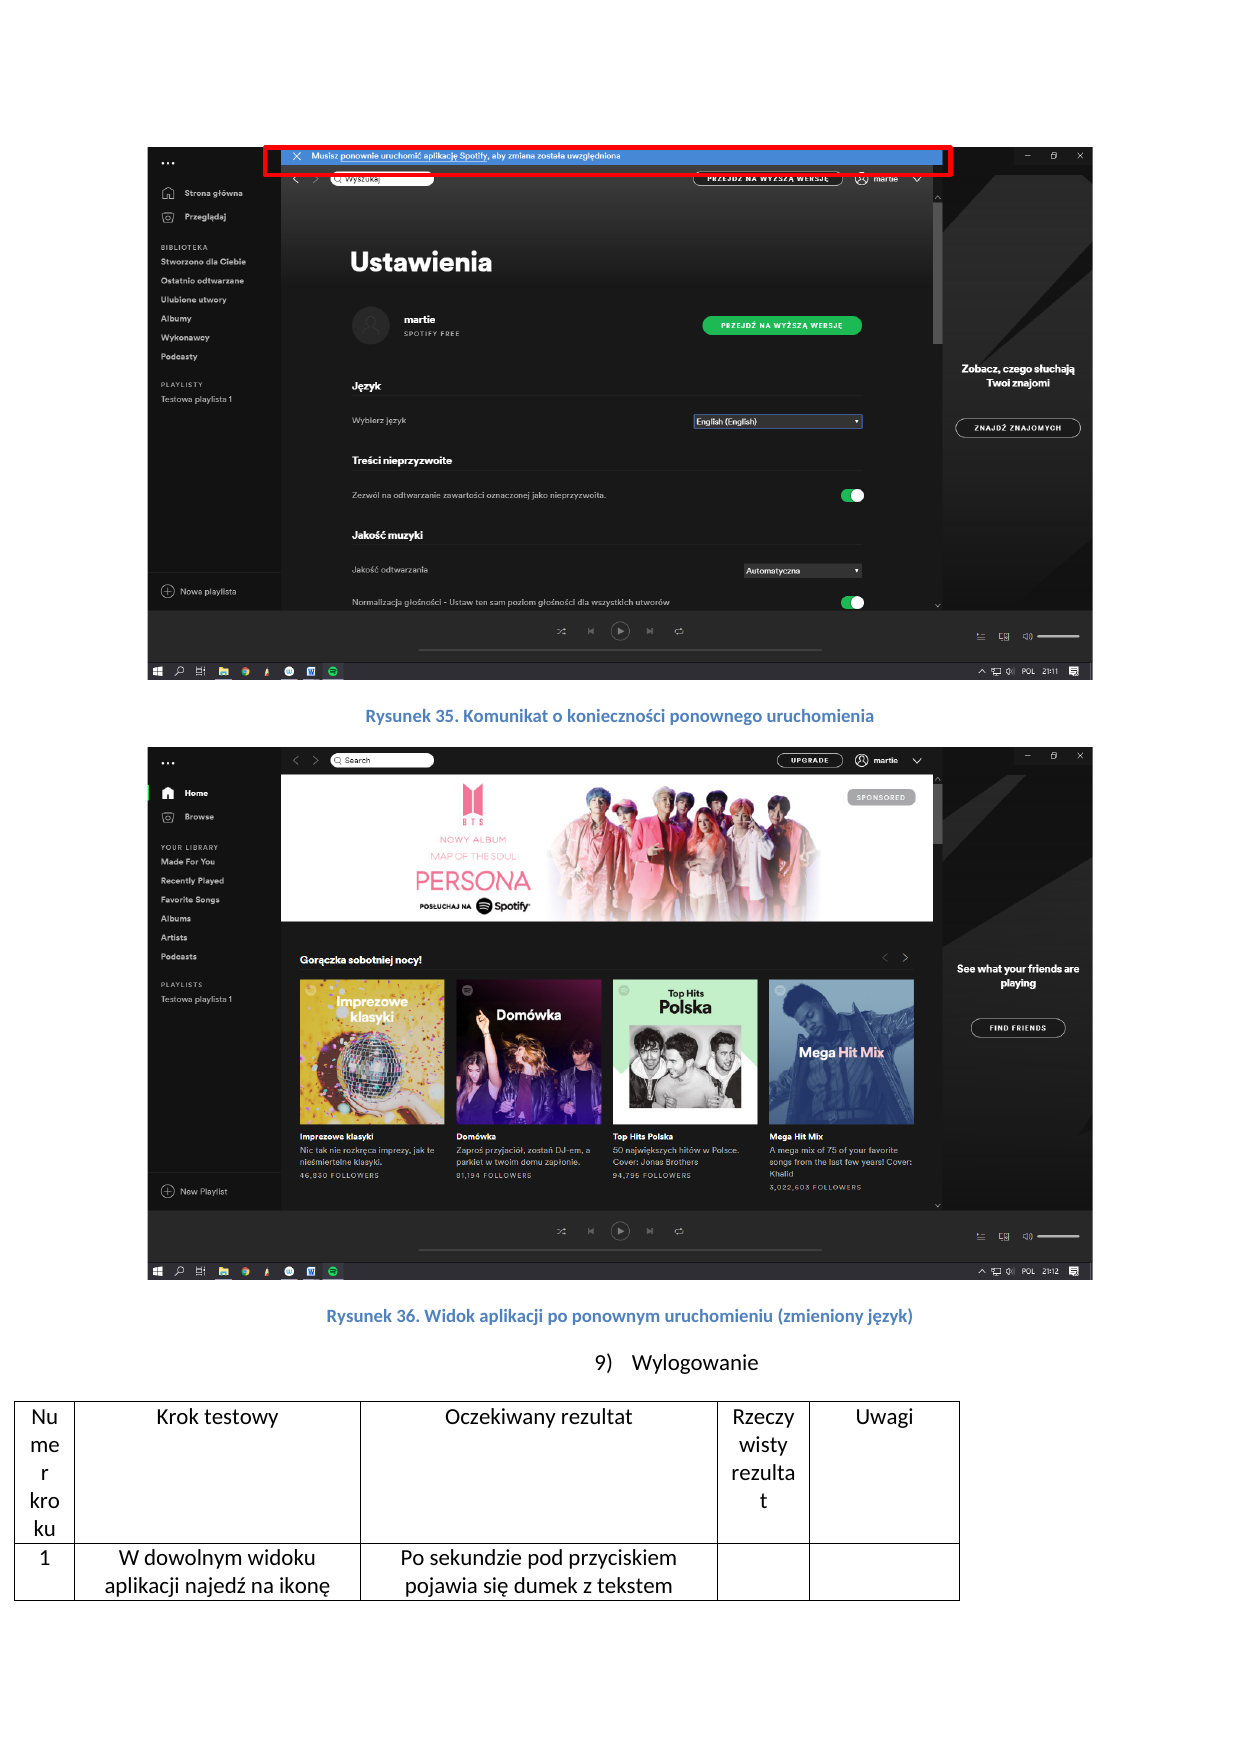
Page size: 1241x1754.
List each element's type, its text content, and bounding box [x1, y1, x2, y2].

text Rysunek 36. Widok aplikacji po ponownym uruchomieniu (zmieniony język) [148, 1304, 1093, 1327]
picture [147, 747, 1093, 1280]
table_header Krok testowy [75, 1402, 360, 1542]
table_header Oczekiwany rezultat [361, 1402, 717, 1542]
table_header Uwagi [810, 1402, 959, 1542]
text Rysunek 35. Komunikat o konieczności ponownego uruchomienia [148, 704, 1093, 727]
table_cell [810, 1544, 959, 1599]
table_header Rzeczywisty rezultat [718, 1402, 809, 1542]
picture [147, 147, 1093, 680]
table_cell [75, 1544, 360, 1599]
picture [267, 150, 948, 173]
table_cell 1 [15, 1544, 74, 1599]
table_cell [718, 1544, 809, 1599]
list Wylogowanie [260, 1348, 1093, 1376]
table_header Numer kroku [15, 1402, 74, 1542]
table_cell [361, 1544, 717, 1599]
